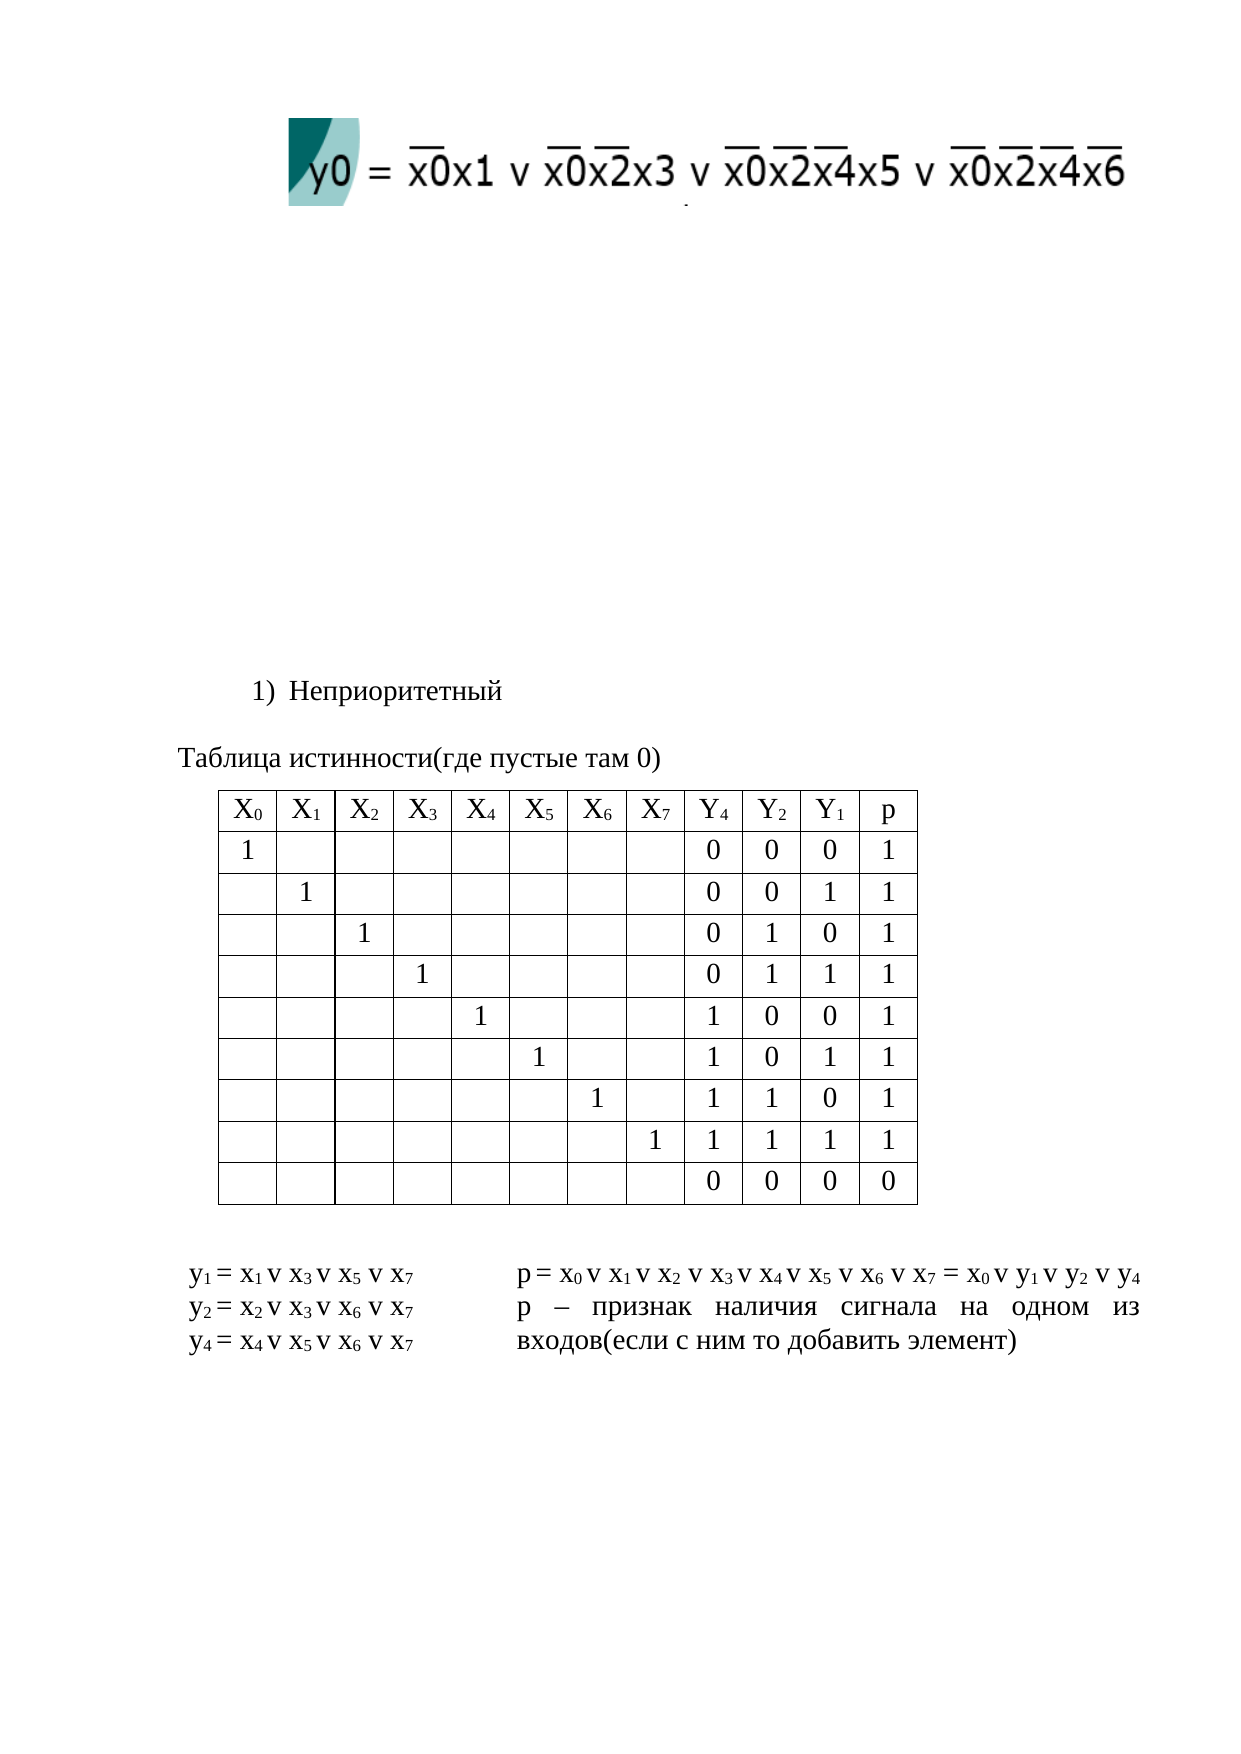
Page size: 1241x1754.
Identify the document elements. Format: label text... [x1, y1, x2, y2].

table_cell [452, 832, 509, 873]
table_cell 1 [685, 1080, 742, 1121]
table_cell [277, 956, 334, 997]
table_cell [219, 1122, 276, 1162]
table_cell [394, 1039, 451, 1079]
table_cell [627, 1163, 684, 1203]
list Неприоритетный [251, 673, 1152, 706]
table_cell [627, 998, 684, 1038]
table_cell [277, 832, 334, 873]
table_cell [627, 874, 684, 914]
table_cell [627, 956, 684, 997]
table_cell [336, 874, 393, 914]
table_cell 0 [685, 874, 742, 914]
table_cell 0 [743, 874, 800, 914]
table_cell 0 [801, 1163, 859, 1203]
table_cell 1 [860, 956, 917, 997]
table_cell [336, 998, 393, 1038]
table_cell [452, 874, 509, 914]
table_cell [510, 832, 567, 873]
table_header X3 [394, 791, 451, 831]
table_cell [336, 1163, 393, 1203]
table_cell 0 [743, 1039, 800, 1079]
table_header p = x0 v x1 v x2 v x3 v x4 v x5 v x6 v x7 = x0 v y1 v y2 v y4 p – признак наличия сигнала на одном из входов(если с ним то добавить элемент) [505, 1255, 1152, 1355]
table_cell [568, 1122, 626, 1162]
table_cell [394, 874, 451, 914]
table_cell [336, 1080, 393, 1121]
table_cell 1 [860, 1080, 917, 1121]
table_cell 1 [801, 1039, 859, 1079]
table_cell [277, 1039, 334, 1079]
text Таблица истинности(где пустые там 0) [177, 740, 1152, 773]
table_cell [452, 915, 509, 955]
table_header y1 = x1 v x3 v x5 v x7 y2 = x2 v x3 v x6 v x7 y4 = x4 v x5 v x6 v x7 [177, 1255, 505, 1355]
table_cell [277, 1163, 334, 1203]
table_cell [394, 1122, 451, 1162]
table_cell 1 [336, 915, 393, 955]
table_cell 1 [860, 874, 917, 914]
table_cell 1 [743, 1122, 800, 1162]
table_cell 1 [860, 915, 917, 955]
table_cell [452, 1039, 509, 1079]
table_header X7 [627, 791, 684, 831]
table_cell [277, 1122, 334, 1162]
table_cell [336, 1122, 393, 1162]
table_cell 1 [743, 915, 800, 955]
table_cell 1 [801, 956, 859, 997]
table_cell 1 [801, 1122, 859, 1162]
table_cell 0 [801, 915, 859, 955]
table_header X2 [336, 791, 393, 831]
table_cell 0 [801, 832, 859, 873]
table_cell [568, 956, 626, 997]
table_cell [510, 1122, 567, 1162]
table_cell [627, 915, 684, 955]
table_cell 1 [685, 1122, 742, 1162]
table_cell [568, 1163, 626, 1203]
table_cell 1 [743, 956, 800, 997]
table_cell [394, 832, 451, 873]
table_cell [568, 1039, 626, 1079]
table_cell 1 [394, 956, 451, 997]
table_header Y1 [801, 791, 859, 831]
table_cell 1 [685, 1039, 742, 1079]
table_cell 1 [219, 832, 276, 873]
table_cell [277, 998, 334, 1038]
table_cell 0 [743, 1163, 800, 1203]
table_header X4 [452, 791, 509, 831]
table_cell [219, 1039, 276, 1079]
table_cell 1 [277, 874, 334, 914]
table_cell [452, 1163, 509, 1203]
table_cell 1 [743, 1080, 800, 1121]
table_cell 0 [801, 1080, 859, 1121]
table_cell [219, 915, 276, 955]
table_cell [336, 1039, 393, 1079]
table_cell [452, 1080, 509, 1121]
table_header Y2 [743, 791, 800, 831]
table_cell 0 [685, 956, 742, 997]
table_cell [510, 998, 567, 1038]
table_cell [627, 832, 684, 873]
table_cell [394, 998, 451, 1038]
table_cell 0 [743, 832, 800, 873]
table_cell [336, 832, 393, 873]
table_cell [219, 1163, 276, 1203]
table_header X5 [510, 791, 567, 831]
table_cell 1 [452, 998, 509, 1038]
table_cell [277, 915, 334, 955]
table_cell [452, 1122, 509, 1162]
table_cell [277, 1080, 334, 1121]
table_cell 1 [860, 1039, 917, 1079]
table_cell [219, 1080, 276, 1121]
table_cell [627, 1039, 684, 1079]
table_header X1 [277, 791, 334, 831]
table_cell 0 [685, 832, 742, 873]
table_cell [219, 874, 276, 914]
table_cell [510, 1163, 567, 1203]
table_cell [452, 956, 509, 997]
table_cell 1 [860, 998, 917, 1038]
table_cell 1 [685, 998, 742, 1038]
table_header X6 [568, 791, 626, 831]
table_cell [510, 1080, 567, 1121]
table_cell 1 [568, 1080, 626, 1121]
table_cell 0 [685, 1163, 742, 1203]
table_cell [219, 998, 276, 1038]
table_header Y4 [685, 791, 742, 831]
table_cell 0 [801, 998, 859, 1038]
table_cell 1 [860, 1122, 917, 1162]
table_header X0 [219, 791, 276, 831]
table_cell [568, 915, 626, 955]
table_cell [568, 874, 626, 914]
table_cell 1 [801, 874, 859, 914]
table_cell [394, 1163, 451, 1203]
table_cell [394, 1080, 451, 1121]
table_cell [219, 956, 276, 997]
table_cell [510, 956, 567, 997]
table_cell 1 [510, 1039, 567, 1079]
table_cell 0 [860, 1163, 917, 1203]
table_cell [394, 915, 451, 955]
table_cell 0 [743, 998, 800, 1038]
table_cell [568, 832, 626, 873]
table_cell 1 [627, 1122, 684, 1162]
table_cell [510, 915, 567, 955]
table_cell [627, 1080, 684, 1121]
table_header p [860, 791, 917, 831]
table_cell [510, 874, 567, 914]
picture [288, 118, 1142, 206]
table_cell [336, 956, 393, 997]
table_cell 1 [860, 832, 917, 873]
table_cell [568, 998, 626, 1038]
table_cell 0 [685, 915, 742, 955]
